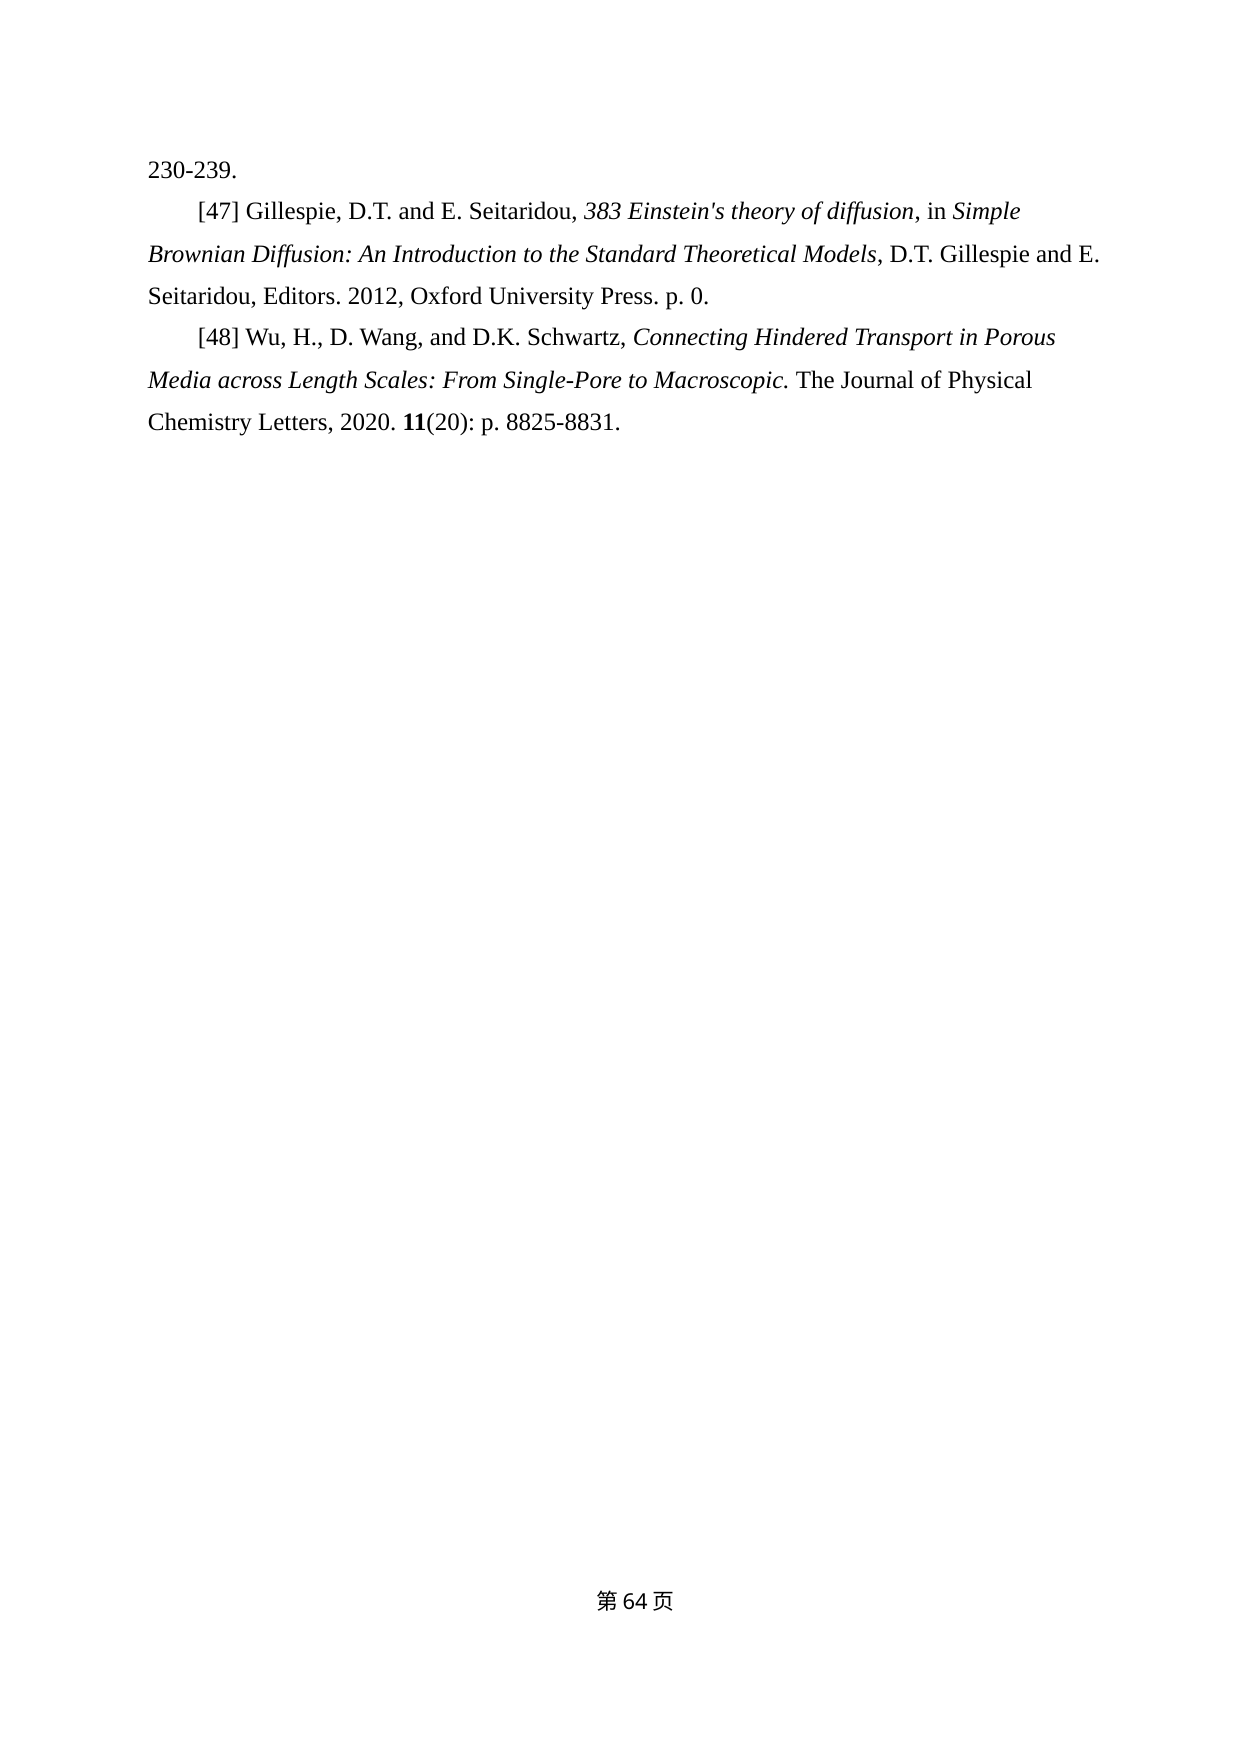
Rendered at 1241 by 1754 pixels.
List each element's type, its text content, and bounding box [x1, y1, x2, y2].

text [48] Wu, H., D. Wang, and D.K. Schwartz, Connecting Hindered Transport in Porous Media across Length Scales: From Single-Pore to Macroscopic. The Journal of Physical Chemistry Letters, 2020. 11(20): p. 8825-8831. [148, 320, 1122, 438]
text [47] Gillespie, D.T. and E. Seitaridou, 383 Einstein's theory of diffusion, in Simple Brownian Diffusion: An Introduction to the Standard Theoretical Models, D.T. Gillespie and E. Seitaridou, Editors. 2012, Oxford University Press. p. 0. [148, 194, 1122, 313]
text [148, 153, 1122, 187]
